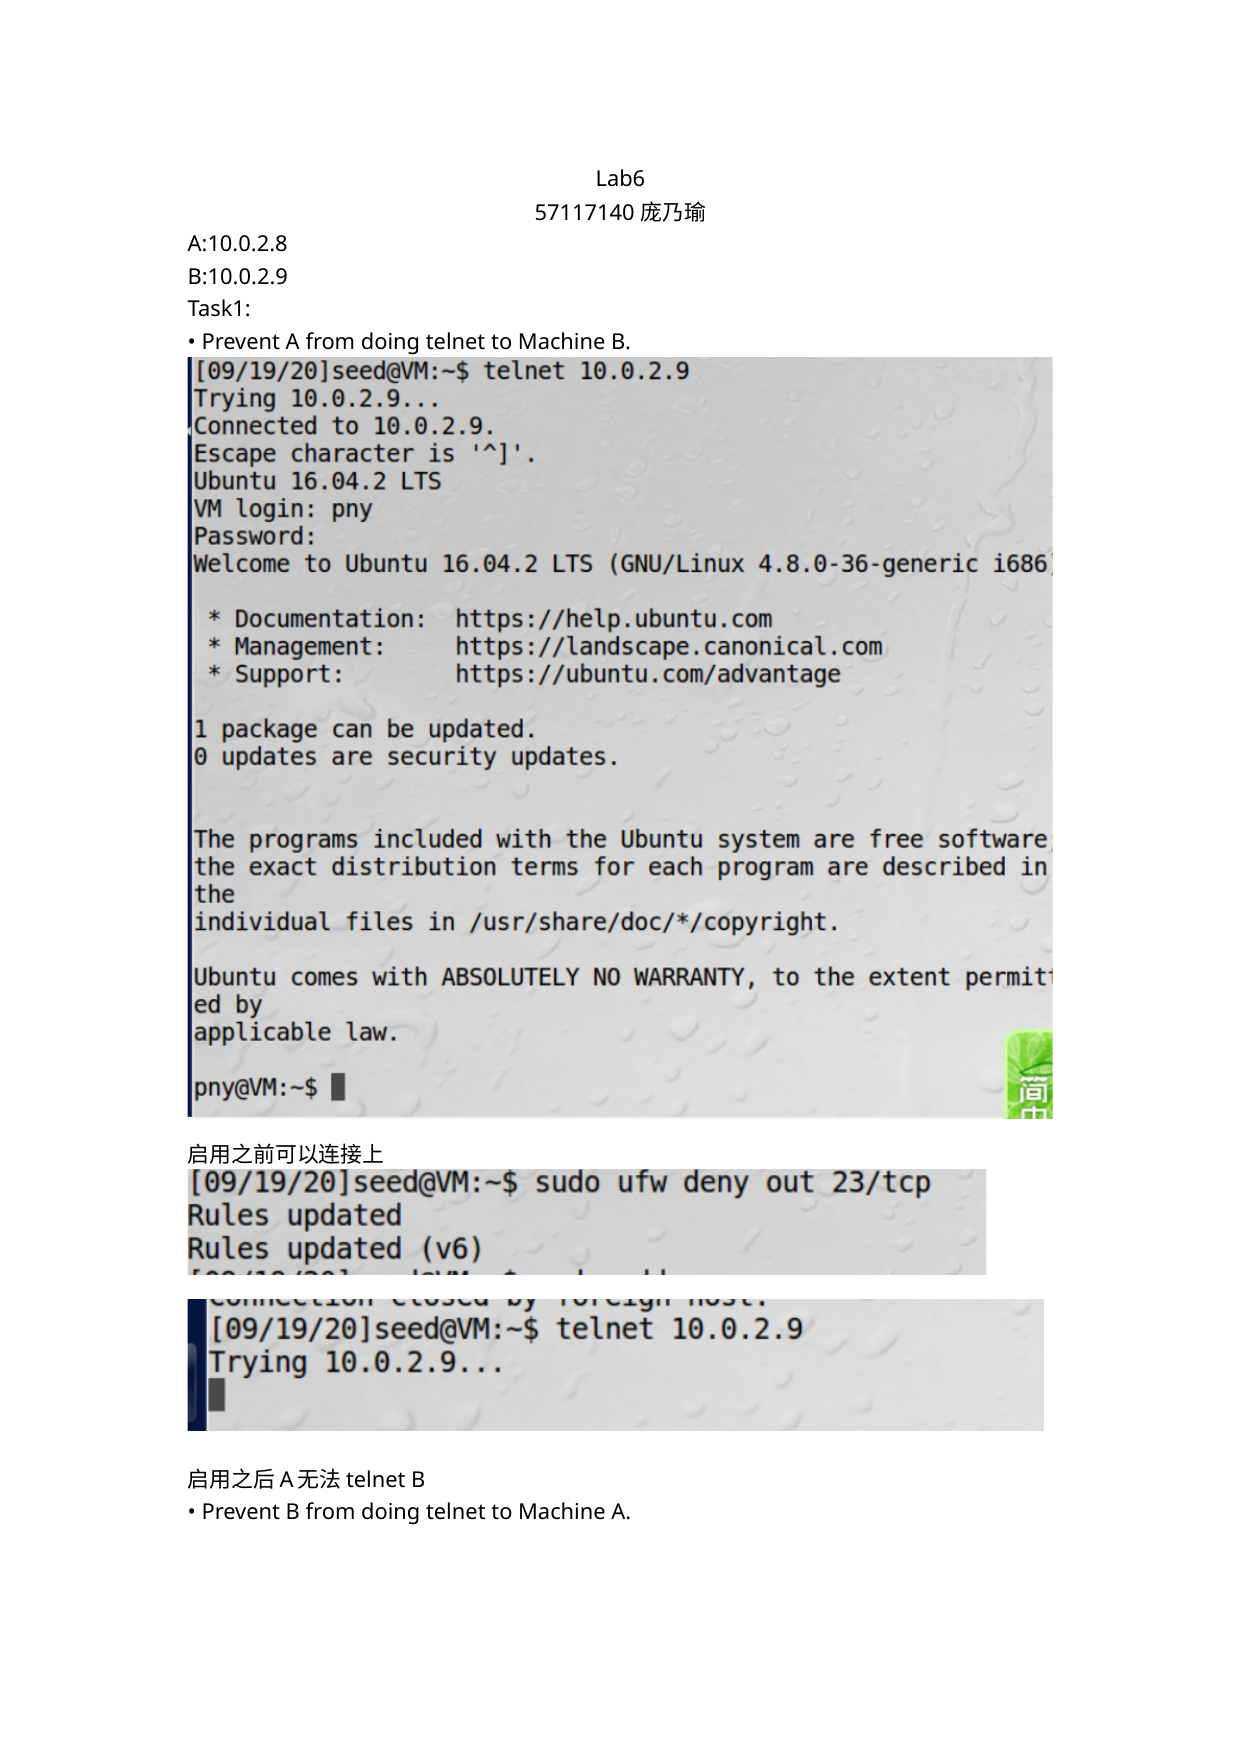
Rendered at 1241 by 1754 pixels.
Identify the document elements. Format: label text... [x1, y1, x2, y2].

text 启用之前可以连接上 [187, 1137, 1053, 1169]
text • Prevent B from doing telnet to Machine A. [187, 1494, 1053, 1527]
text • Prevent A from doing telnet to Machine B. [187, 324, 1053, 357]
picture [187, 1299, 1044, 1431]
picture [187, 1169, 987, 1275]
picture [187, 357, 1053, 1119]
text Lab6 [187, 162, 1053, 194]
text A:10.0.2.8 [187, 227, 1053, 259]
text 启用之后A无法telnet B [187, 1462, 1053, 1494]
text B:10.0.2.9 [187, 259, 1053, 292]
text 57117140 庞乃瑜 [187, 194, 1053, 227]
text Task1: [187, 292, 1053, 324]
